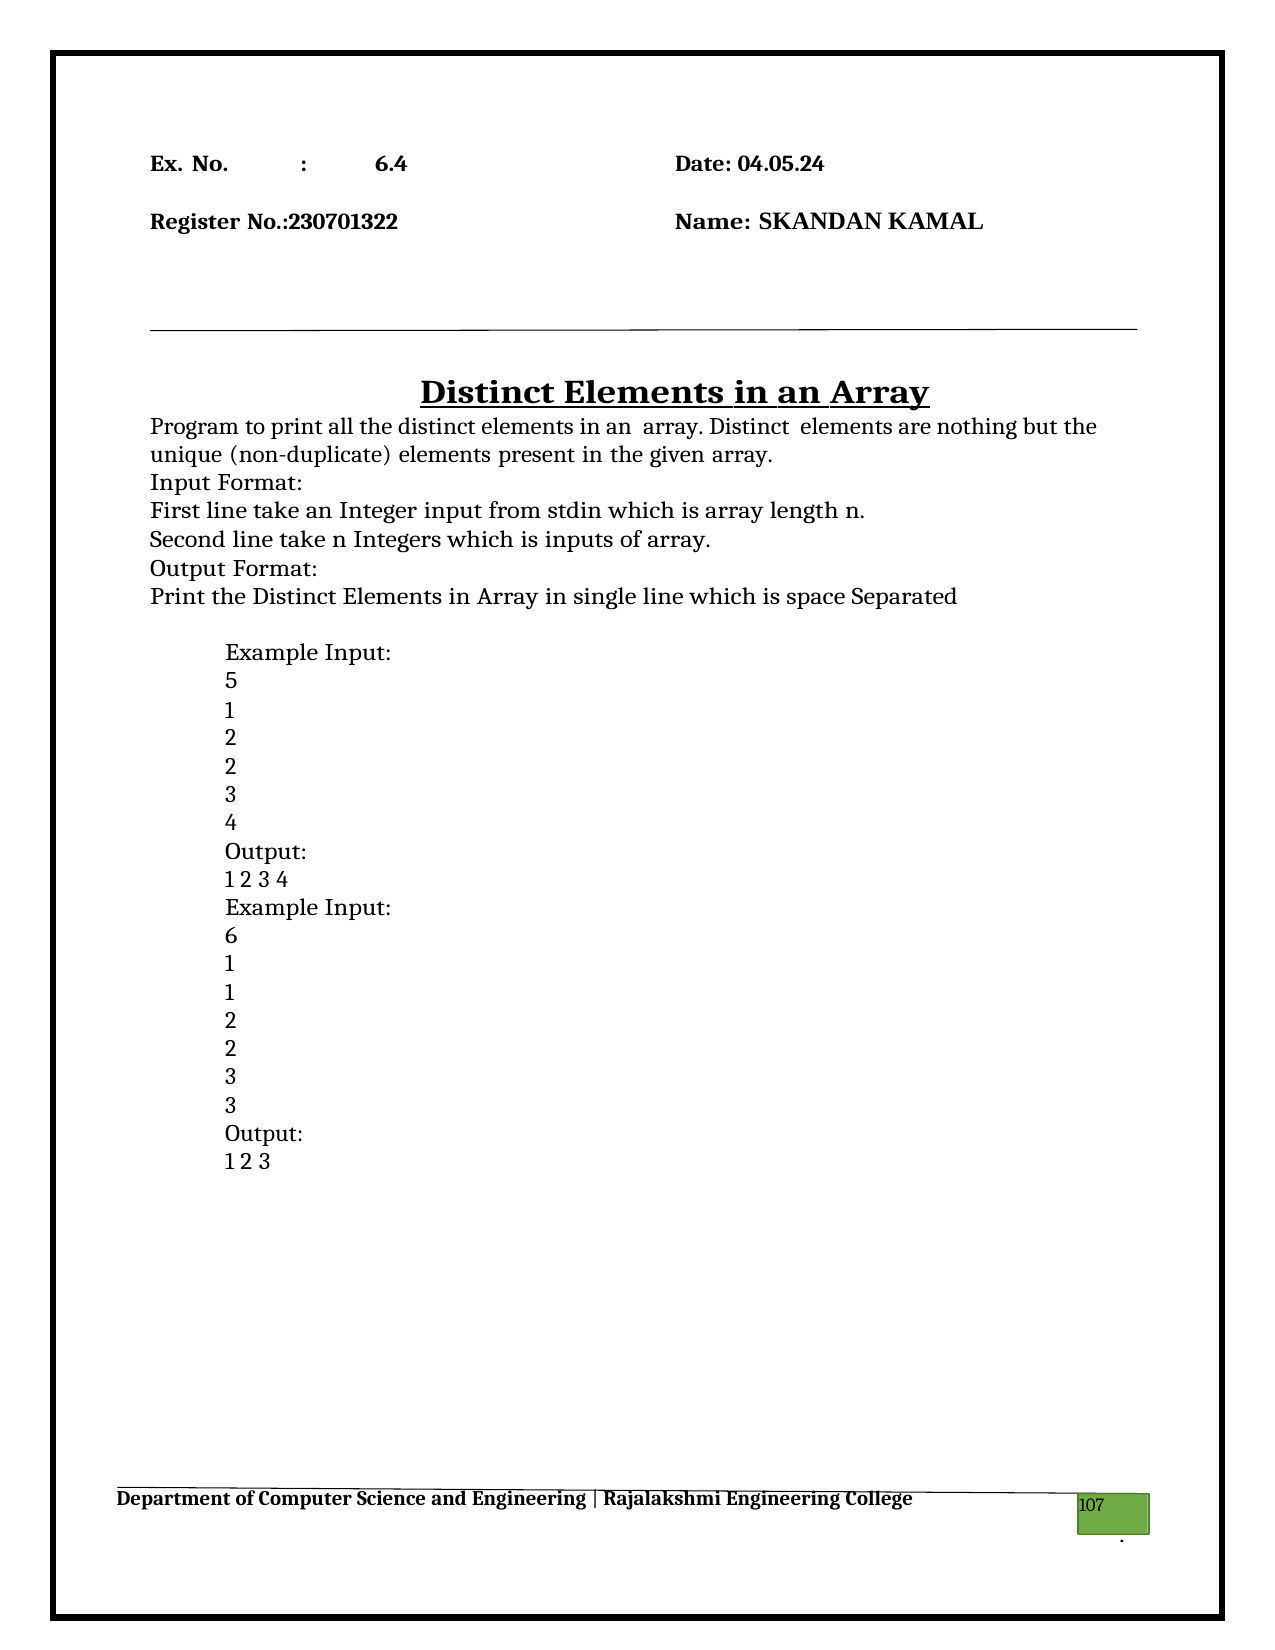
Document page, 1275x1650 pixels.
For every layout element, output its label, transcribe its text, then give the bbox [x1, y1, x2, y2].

text Input Format: [150, 469, 1206, 496]
text Example Input: 6 [225, 894, 399, 949]
text 1 [225, 696, 1206, 724]
text Output Format: [150, 554, 1206, 582]
text Program to print all the distinct elements in an array. Distinct elements are nothing but the unique (non-duplicate) elements present in the given array. [150, 413, 1119, 468]
text 2 [225, 1035, 1206, 1063]
text 3 [225, 1063, 1206, 1091]
text 1 [225, 978, 1206, 1006]
text 3 [225, 781, 1206, 808]
text Ex. No. : 6.4 Date: 04.05.24 [150, 151, 1206, 177]
subtitle Distinct Elements in an Array [172, 374, 1177, 412]
text 2 [225, 724, 1206, 752]
text Print the Distinct Elements in Array in single line which is space Separated [150, 582, 1206, 610]
text First line take an Integer input from stdin which is array length n. Second line take n Integers which is inputs of array. [150, 497, 891, 553]
text Register No.:230701322 Name: SKANDAN KAMAL [150, 206, 1206, 235]
text Example Input: 5 [225, 639, 399, 695]
text 4 [225, 809, 1206, 837]
text 3 [225, 1092, 1206, 1119]
text 2 [225, 752, 1206, 780]
text 1 [225, 950, 1206, 978]
text Output: [225, 838, 1206, 865]
text Output: 1 2 3 [225, 1120, 316, 1175]
text 2 [225, 1007, 1206, 1034]
text 1 2 3 4 [225, 866, 1206, 893]
